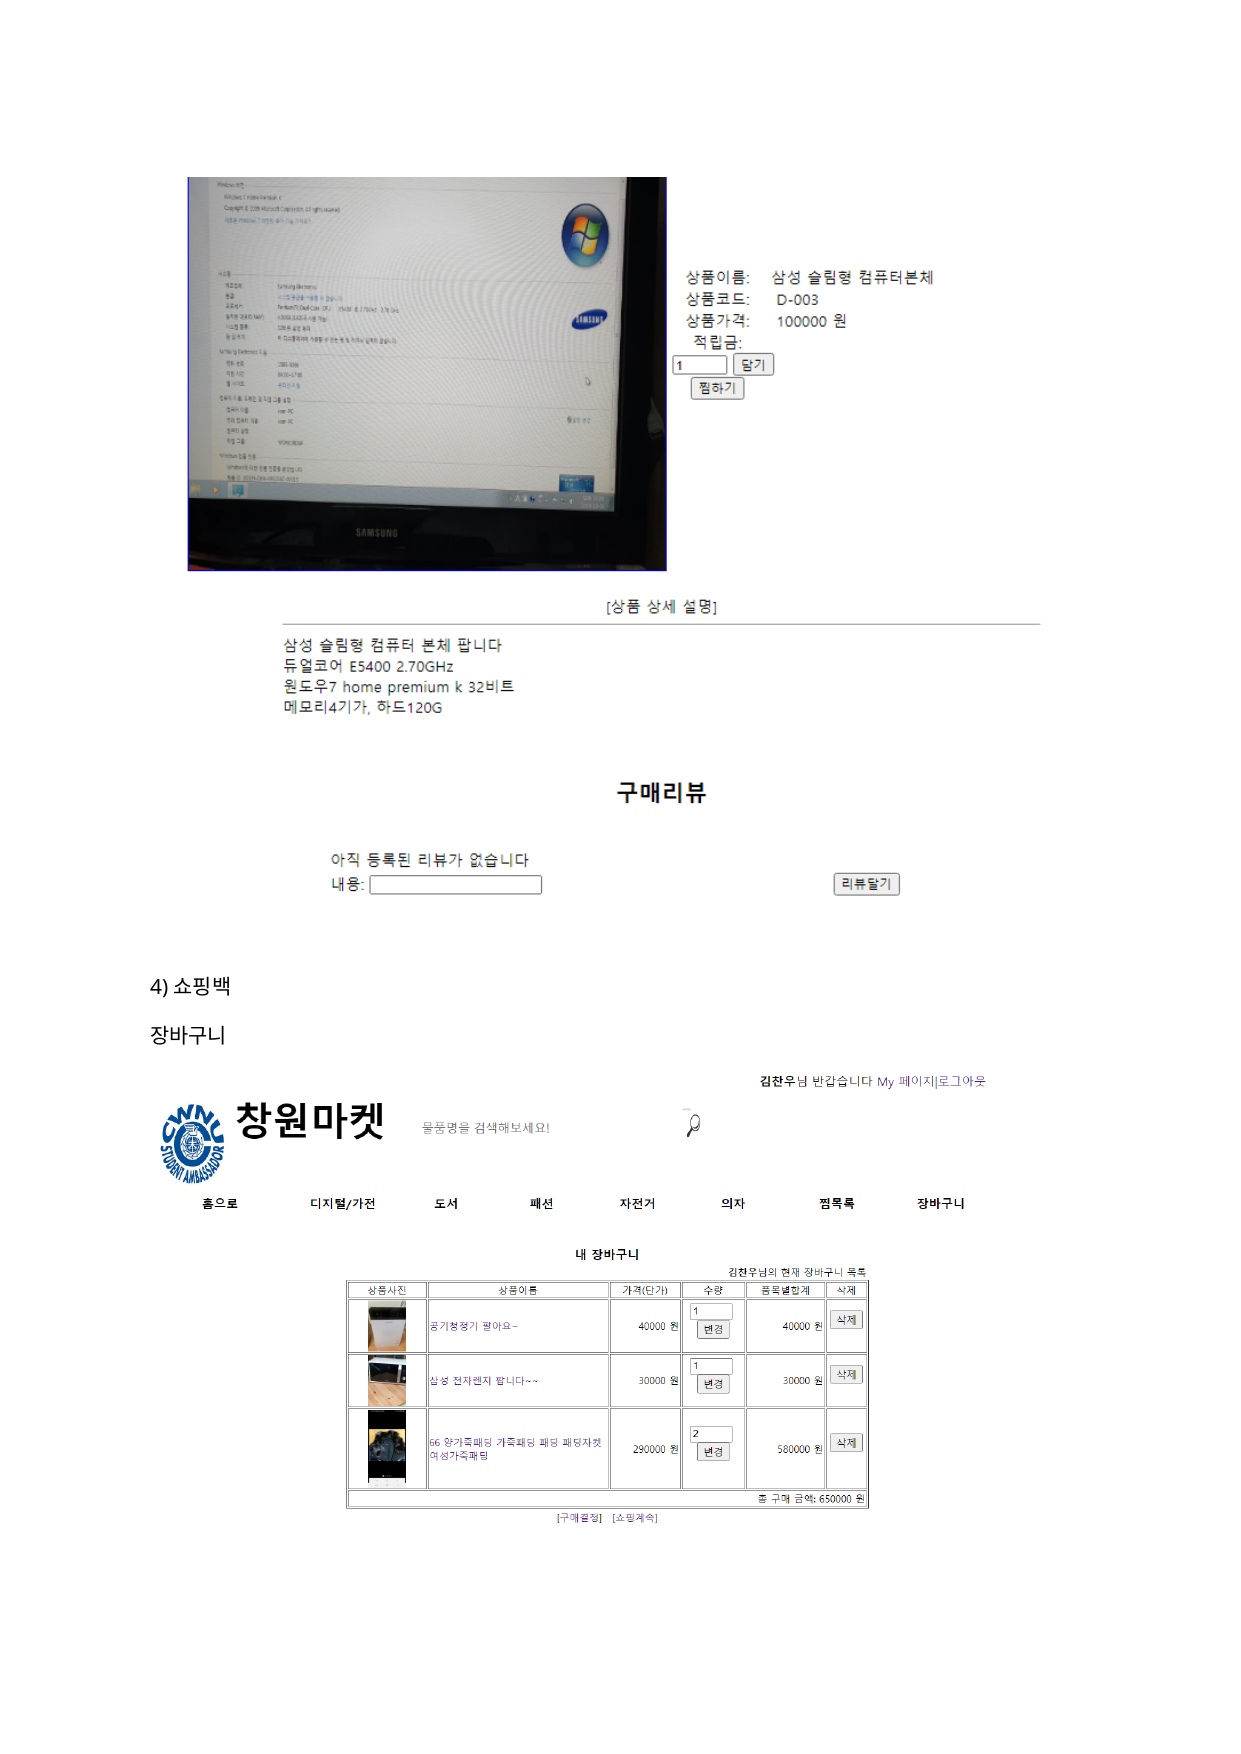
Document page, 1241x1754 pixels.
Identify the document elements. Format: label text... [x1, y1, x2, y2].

text 장바구니 [150, 1019, 1090, 1049]
picture [150, 1067, 1091, 1547]
picture [150, 177, 1091, 906]
text 4) 쇼핑백 [150, 971, 1090, 1001]
